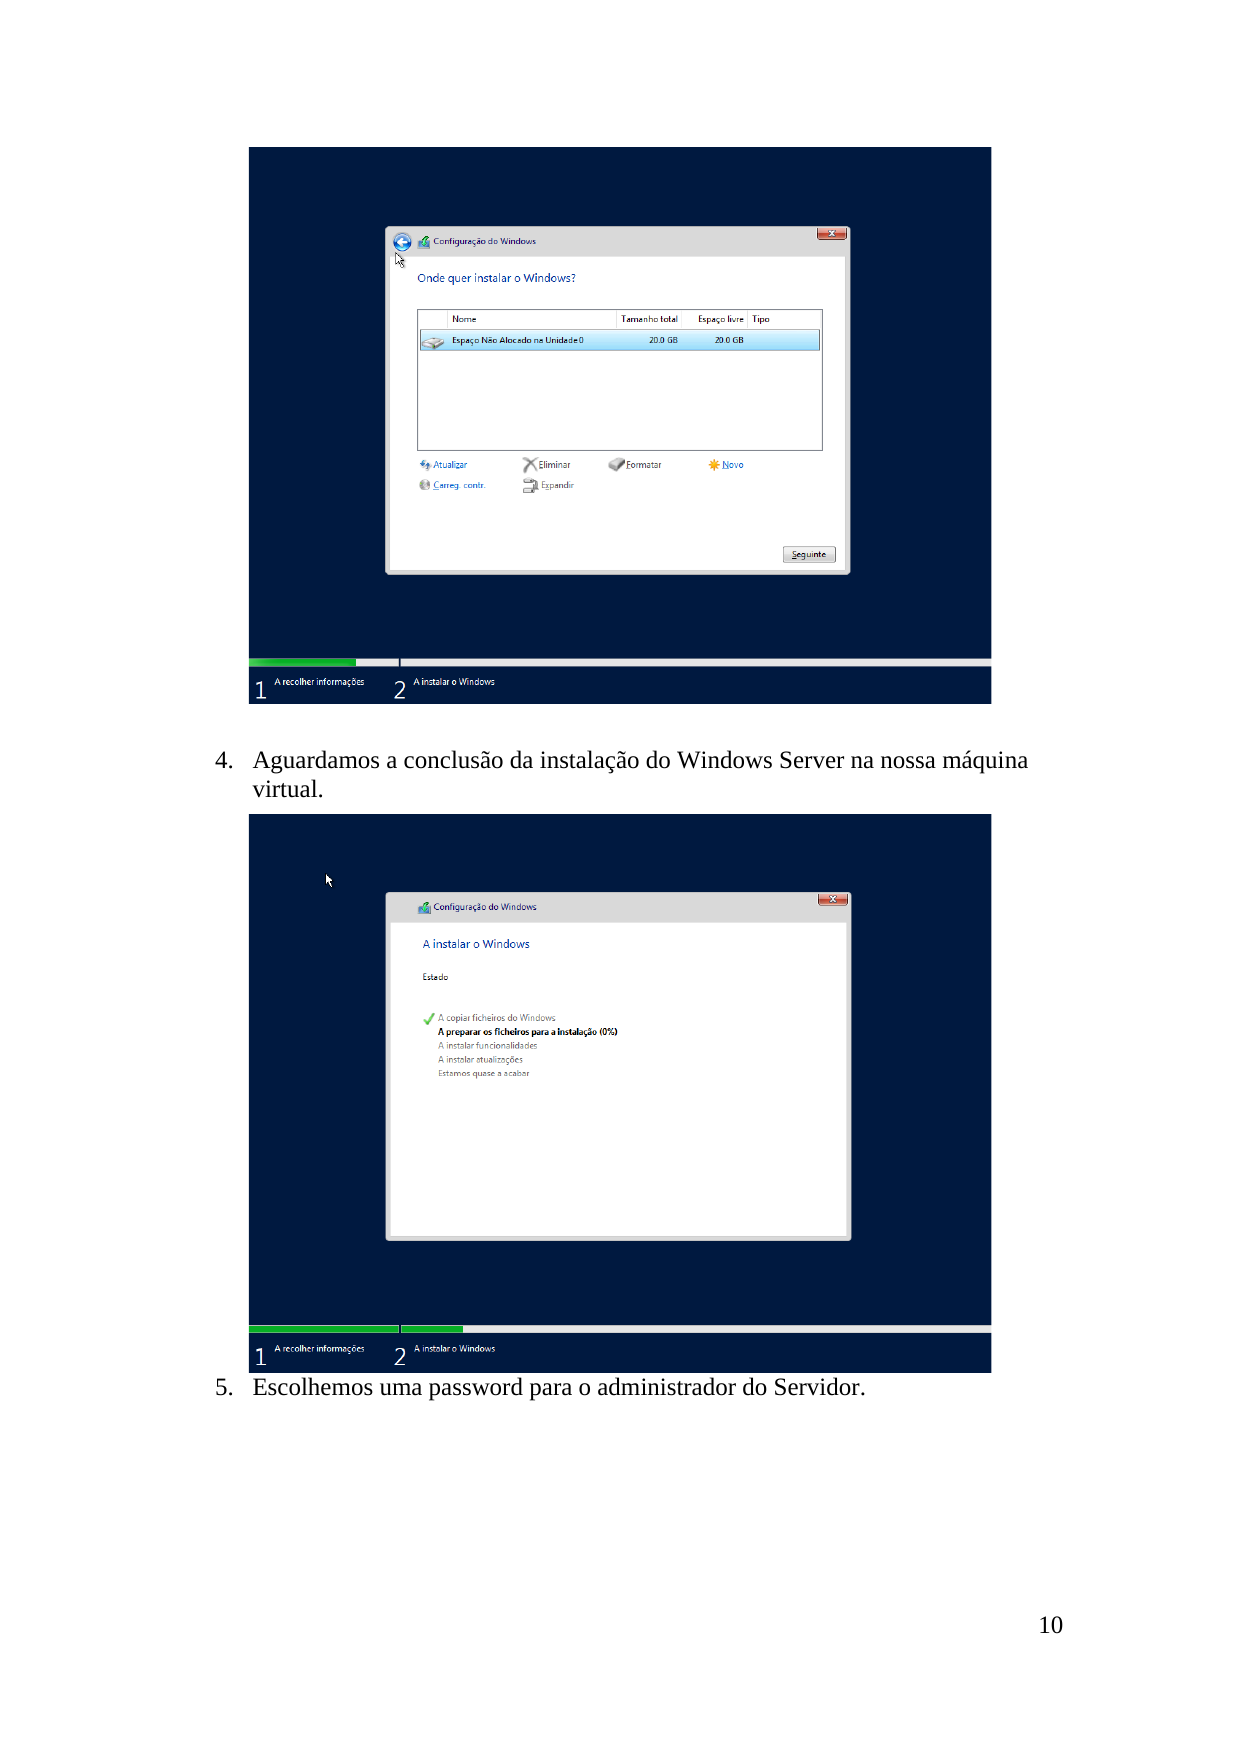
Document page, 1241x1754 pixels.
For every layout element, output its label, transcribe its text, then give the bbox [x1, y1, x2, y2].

picture [248, 147, 992, 704]
list Aguardamos a conclusão da instalação do Windows Server na nossa máquina virtual. [215, 745, 1063, 803]
picture [248, 814, 992, 1373]
